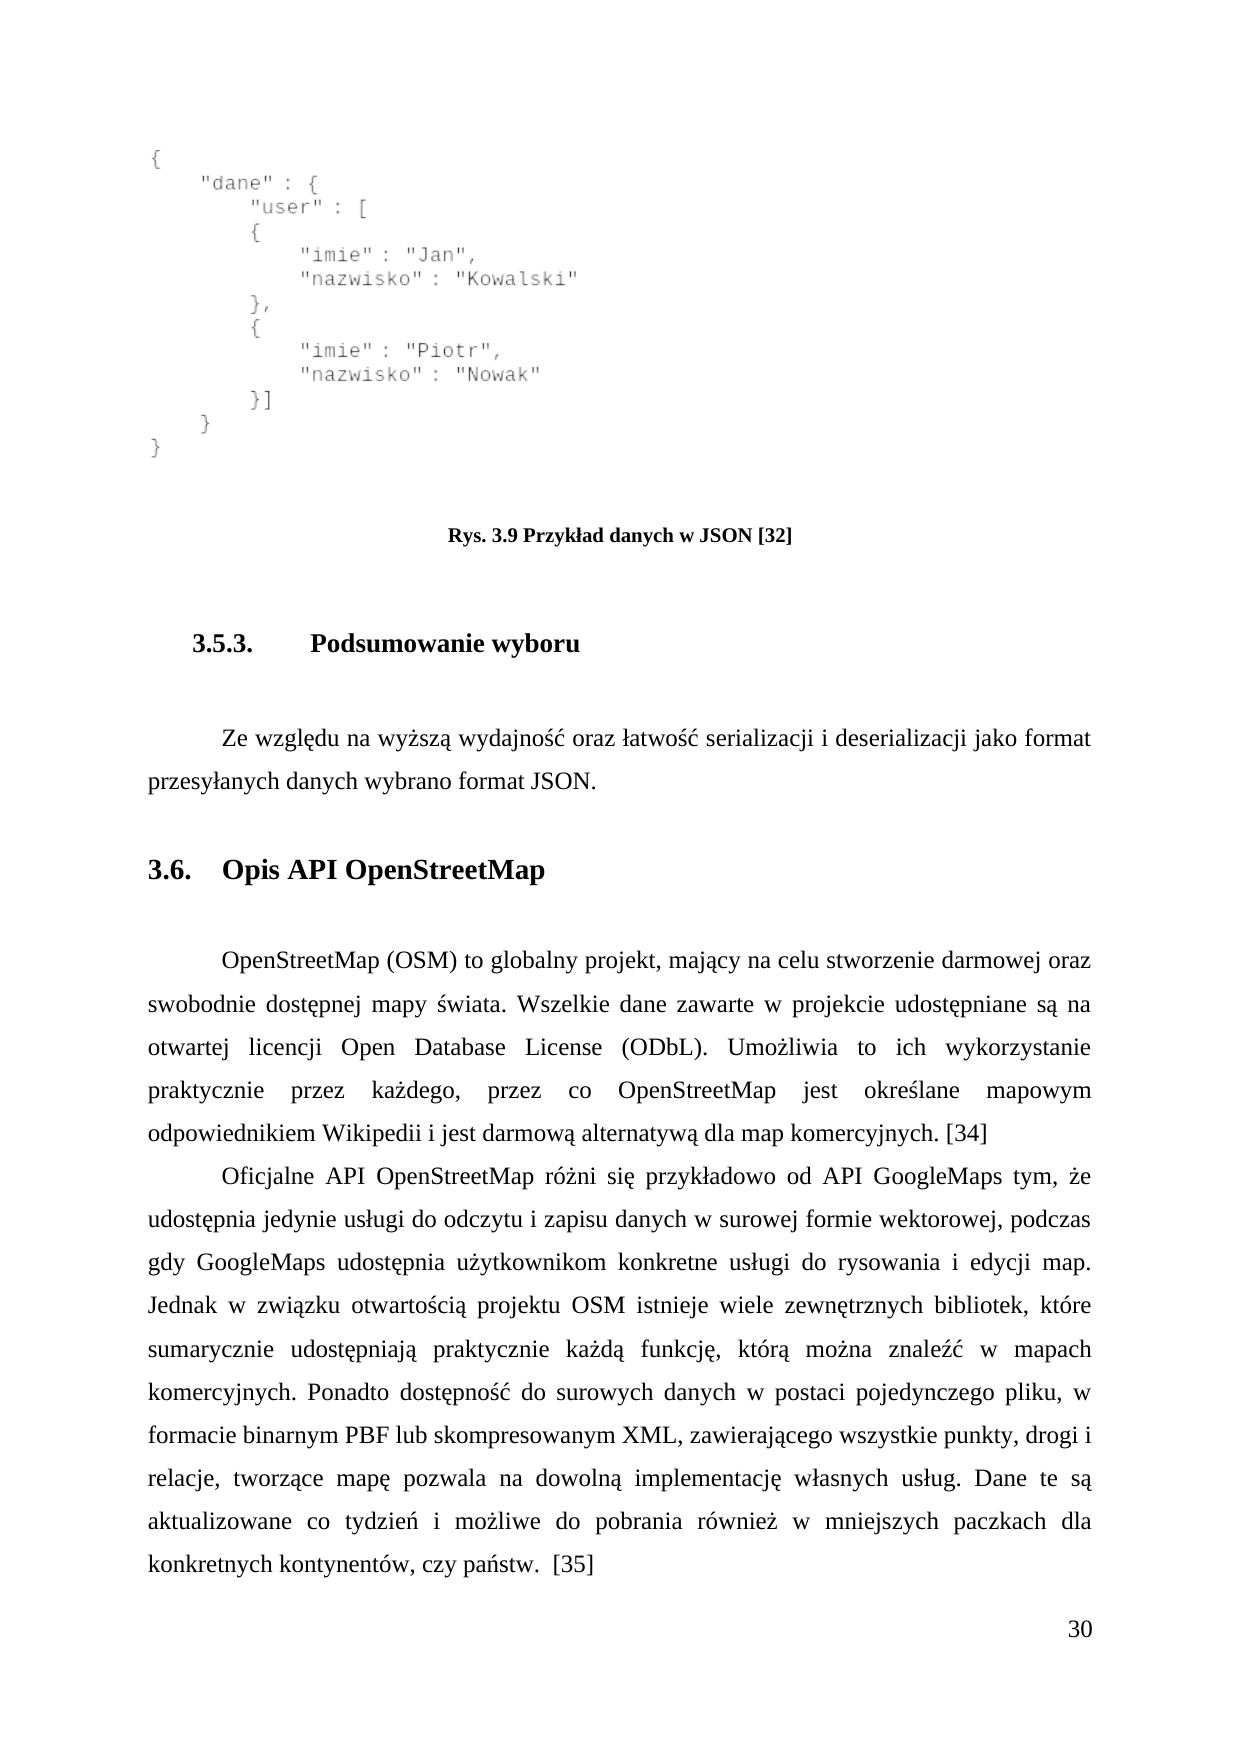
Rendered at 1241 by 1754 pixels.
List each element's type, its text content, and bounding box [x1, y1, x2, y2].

subtitle Podsumowanie wyboru [192, 627, 1092, 658]
text OpenStreetMap (OSM) to globalny projekt, mający na celu stworzenie darmowej oraz swobodnie dostępnej mapy świata. Wszelkie dane zawarte w projekcie udostępniane są na otwartej licencji Open Database License (ODbL). Umożliwia to ich wykorzystanie praktycznie przez każdego, przez co OpenStreetMap jest określane mapowym odpowiednikiem Wikipedii i jest darmową alternatywą dla map komercyjnych. [34] [148, 946, 1092, 1147]
text Oficjalne API OpenStreetMap różni się przykładowo od API GoogleMaps tym, że udostępnia jedynie usługi do odczytu i zapisu danych w surowej formie wektorowej, podczas gdy GoogleMaps udostępnia użytkownikom konkretne usługi do rysowania i edycji map. Jednak w związku otwartością projektu OSM istnieje wiele zewnętrznych bibliotek, które sumarycznie udostępniają praktycznie każdą funkcję, którą można znaleźć w mapach komercyjnych. Ponadto dostępność do surowych danych w postaci pojedynczego pliku, w formacie binarnym PBF lub skompresowanym XML, zawierającego wszystkie punkty, drogi i relacje, tworzące mapę pozwala na dowolną implementację własnych usług. Dane te są aktualizowane co tydzień i możliwe do pobrania również w mniejszych paczkach dla konkretnych kontynentów, czy państw. [35] [148, 1161, 1092, 1578]
subtitle Opis API OpenStreetMap [148, 852, 1092, 886]
text Ze względu na wyższą wydajność oraz łatwość serializacji i deserializacji jako format przesyłanych danych wybrano format JSON. [148, 723, 1092, 794]
